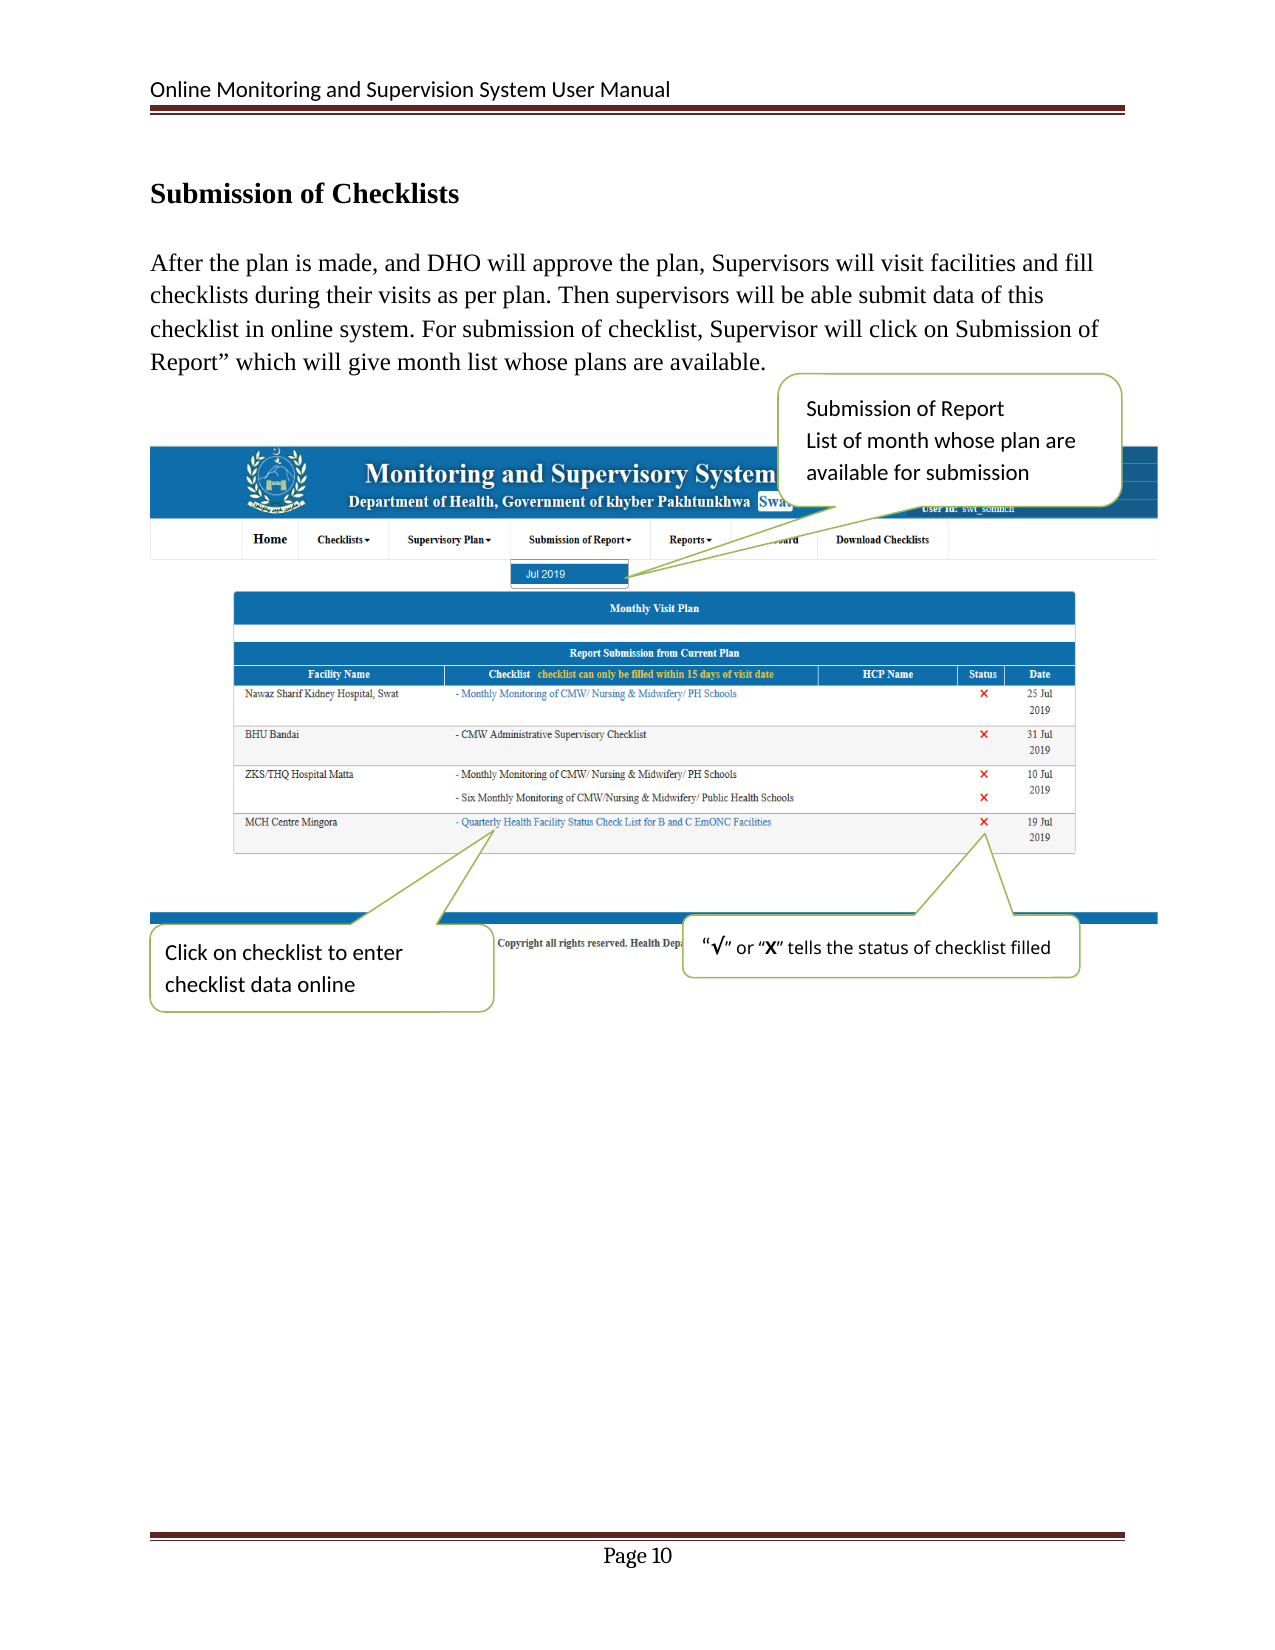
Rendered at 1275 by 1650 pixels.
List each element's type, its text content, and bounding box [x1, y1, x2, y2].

picture [150, 445, 1158, 957]
text After the plan is made, and DHO will approve the plan, Supervisors will visit facilities and fill checklists during their visits as per plan. Then supervisors will be able submit data of this checklist in online system. For submission of checklist, Supervisor will click on Submission of Report” which will give month list whose plans are available. [150, 248, 1125, 375]
subtitle Submission of Checklists [150, 176, 1125, 209]
